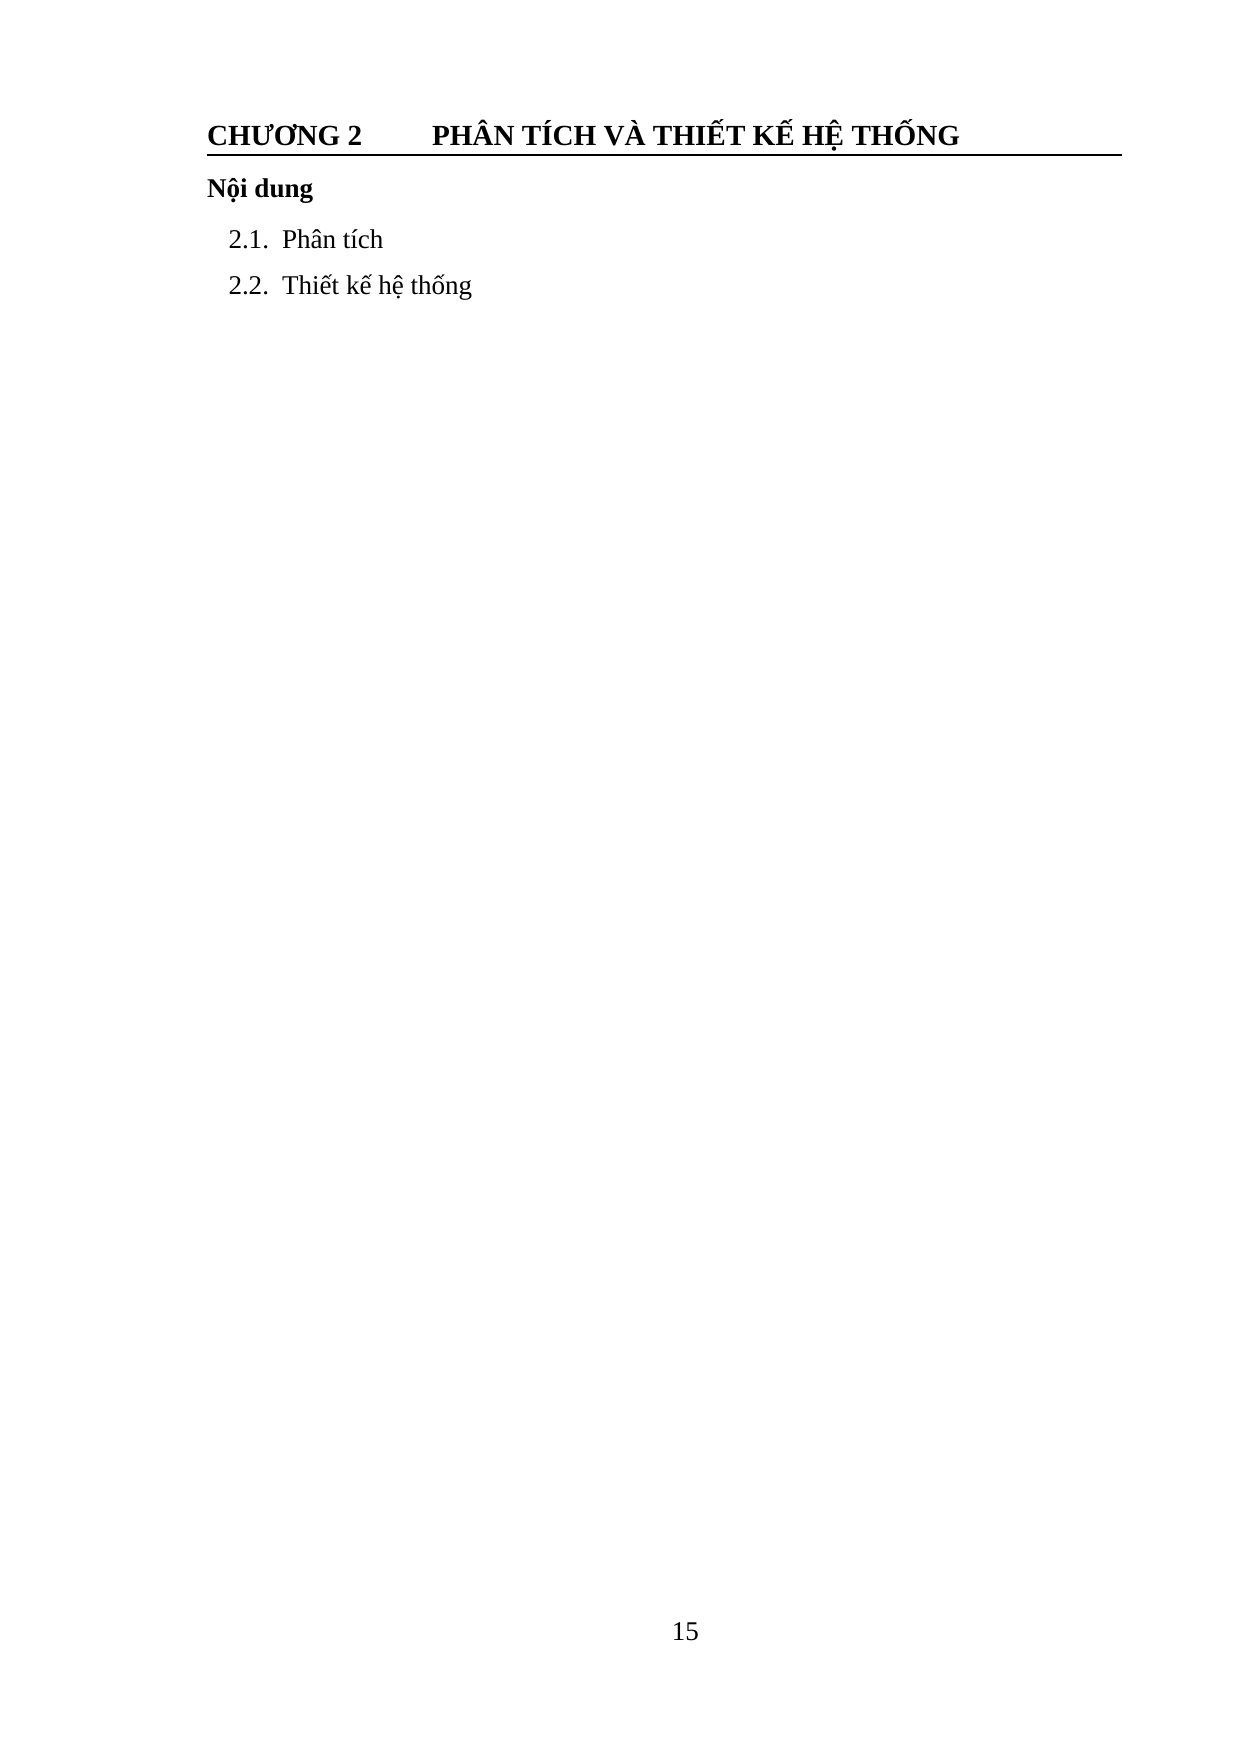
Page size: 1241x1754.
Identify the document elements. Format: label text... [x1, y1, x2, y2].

list Phân tích [228, 223, 1122, 254]
list Thiết kế hệ thống [228, 269, 1122, 301]
subtitle PHÂN TÍCH VÀ THIẾT KẾ HỆ THỐNG [207, 118, 1122, 154]
text Nội dung [207, 173, 1122, 204]
